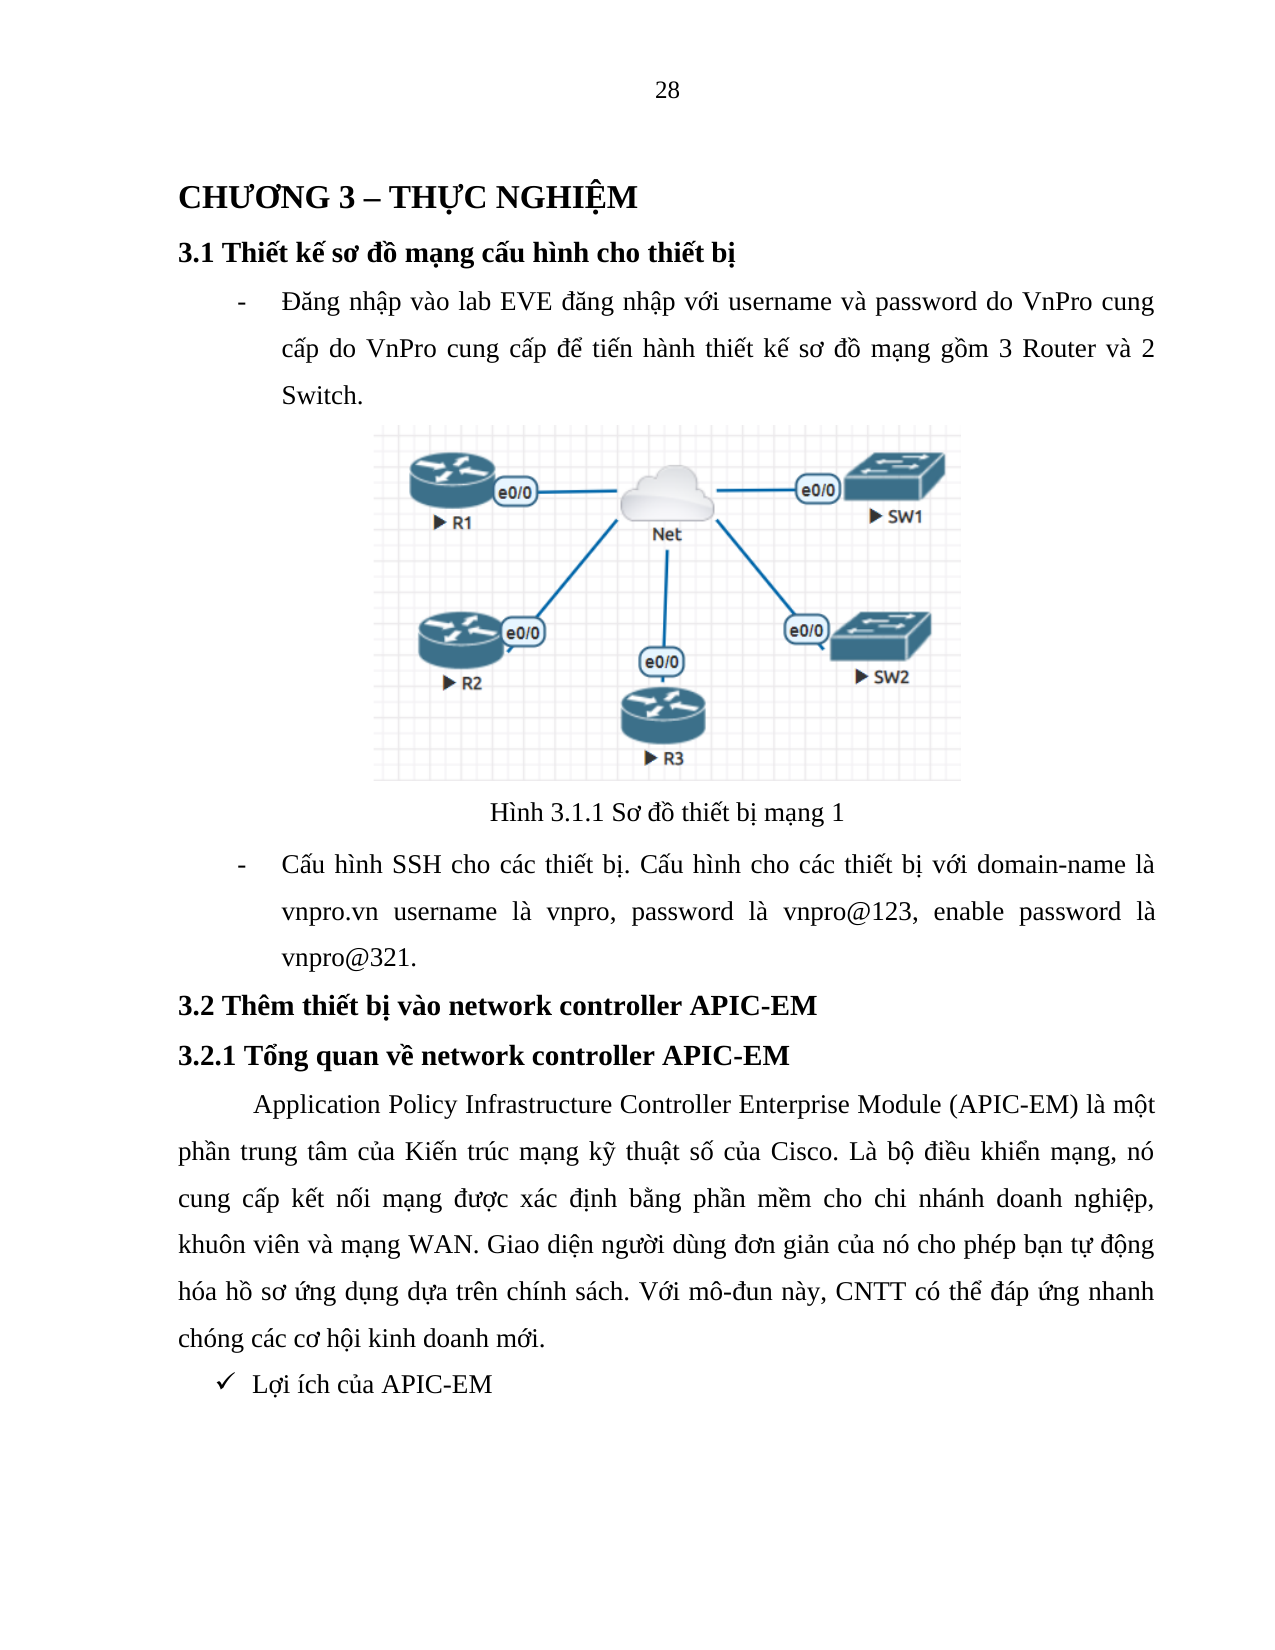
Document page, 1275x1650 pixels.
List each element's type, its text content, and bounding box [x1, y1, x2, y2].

picture [373, 425, 961, 781]
text Application Policy Infrastructure Controller Enterprise Module (APIC-EM) là một phần trung tâm của Kiến trúc mạng kỹ thuật số của Cisco. Là bộ điều khiển mạng, nó cung cấp kết nối mạng được xác định bằng phần mềm cho chi nhánh doanh nghiệp, khuôn viên và mạng WAN. Giao diện người dùng đơn giản của nó cho phép bạn tự động hóa hồ sơ ứng dụng dựa trên chính sách. Với mô-đun này, CNTT có thể đáp ứng nhanh chóng các cơ hội kinh doanh mới. [178, 1088, 1156, 1353]
list Lợi ích của APIC-EM [214, 1368, 1156, 1400]
text 3.2.1 Tổng quan về network controller APIC-EM [178, 1038, 1156, 1072]
list Đăng nhập vào lab EVE đăng nhập với username và password do VnPro cung cấp do VnPro cung cấp để tiến hành thiết kế sơ đồ mạng gồm 3 Router và 2 Switch. [237, 285, 1156, 410]
list Cấu hình SSH cho các thiết bị. Cấu hình cho các thiết bị với domain-name là vnpro.vn username là vnpro, password là vnpro@123, enable password là vnpro@321. [237, 848, 1156, 972]
text 3.2 Thêm thiết bị vào network controller APIC-EM [178, 988, 1156, 1021]
text 3.1 Thiết kế sơ đồ mạng cấu hình cho thiết bị [178, 235, 1156, 269]
text Hình 3.1.1 Sơ đồ thiết bị mạng 1 [178, 796, 1156, 827]
text CHƯƠNG 3 – THỰC NGHIỆM [178, 178, 1156, 216]
